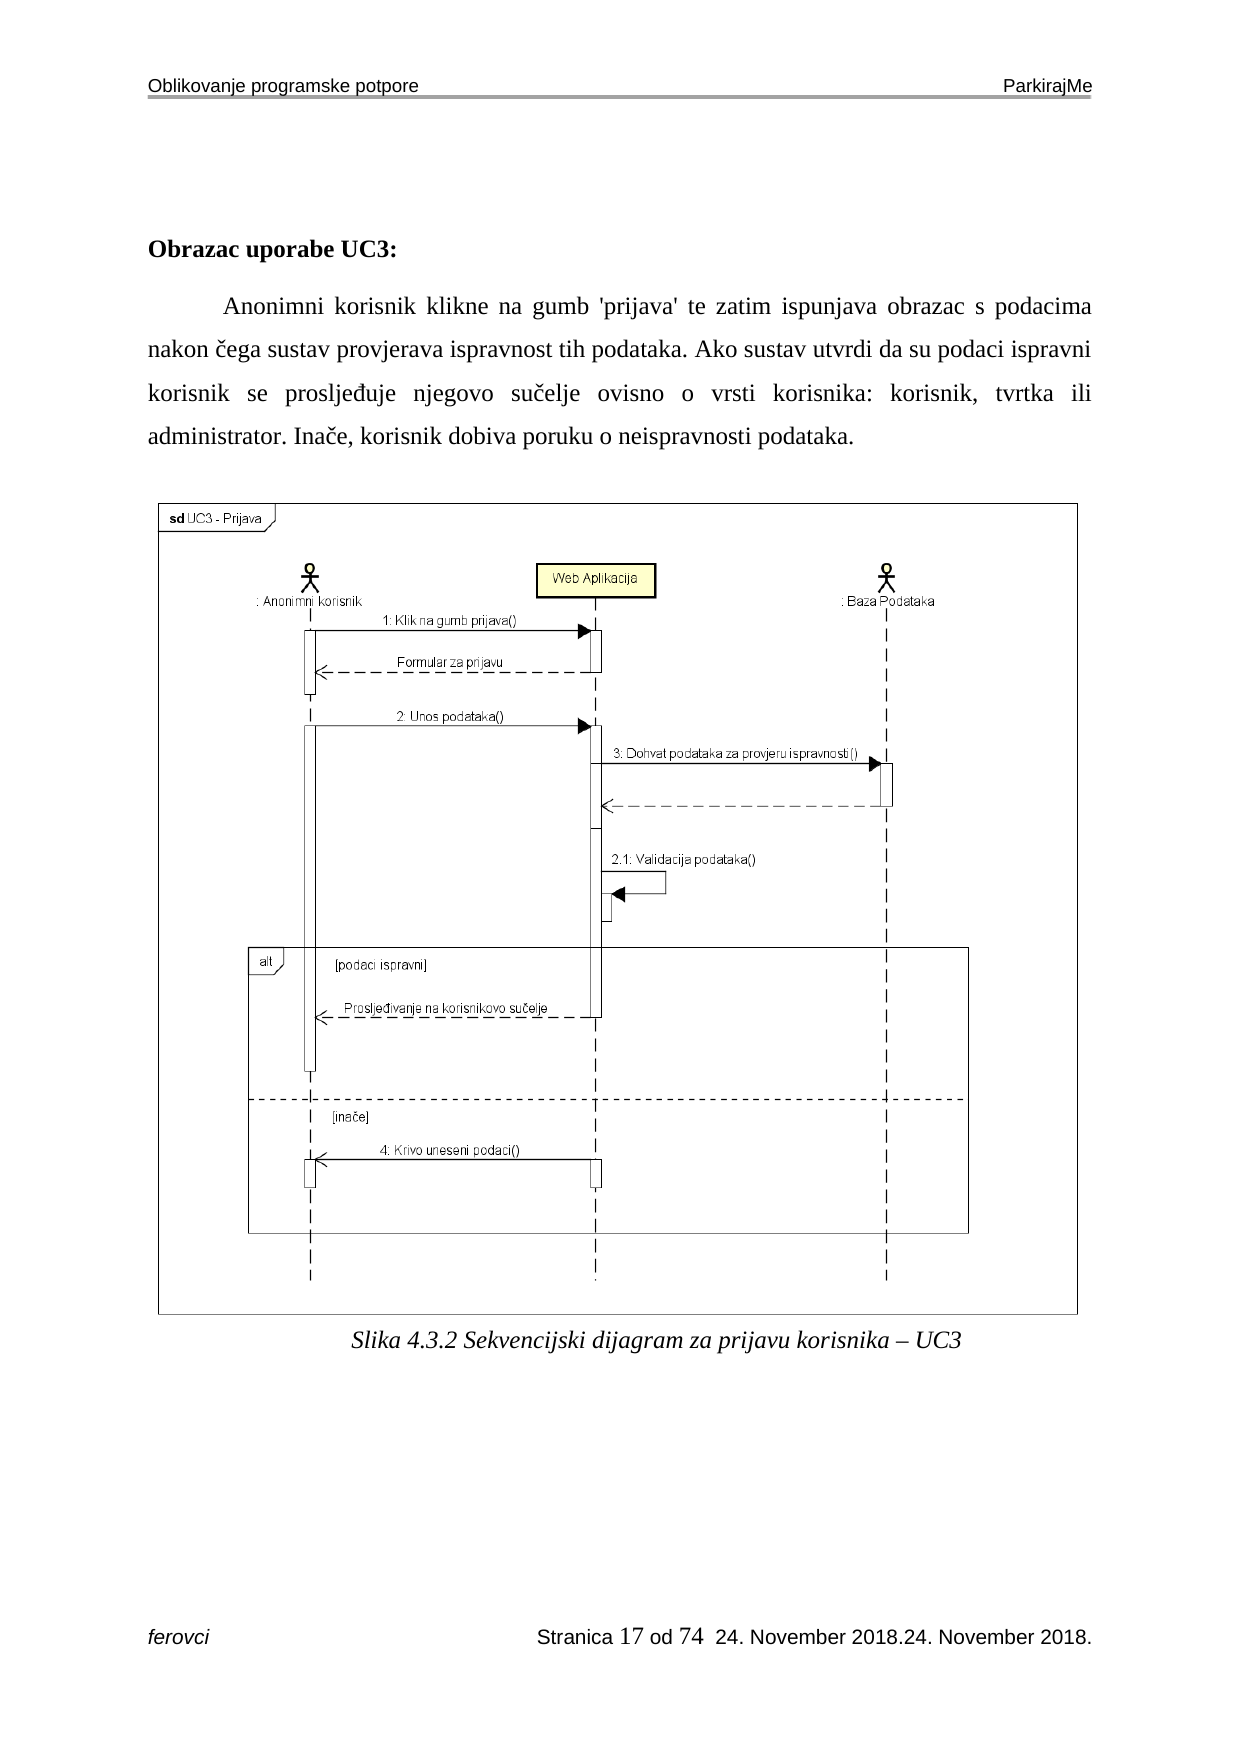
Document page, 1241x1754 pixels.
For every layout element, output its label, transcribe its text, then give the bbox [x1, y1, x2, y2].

picture [147, 95, 1092, 99]
text Slika 4.3.2 Sekvencijski dijagram za prijavu korisnika – UC3 [148, 1325, 1093, 1354]
picture [147, 492, 1088, 1325]
text Anonimni korisnik klikne na gumb 'prijava' te zatim ispunjava obrazac s podacima nakon čega sustav provjerava ispravnost tih podataka. Ako sustav utvrdi da su podaci ispravni korisnik se prosljeđuje njegovo sučelje ovisno o vrsti korisnika: korisnik, tvrtka ili administrator. Inače, korisnik dobiva poruku o neispravnosti podataka. [148, 291, 1093, 449]
text Obrazac uporabe UC3: [148, 234, 1093, 263]
